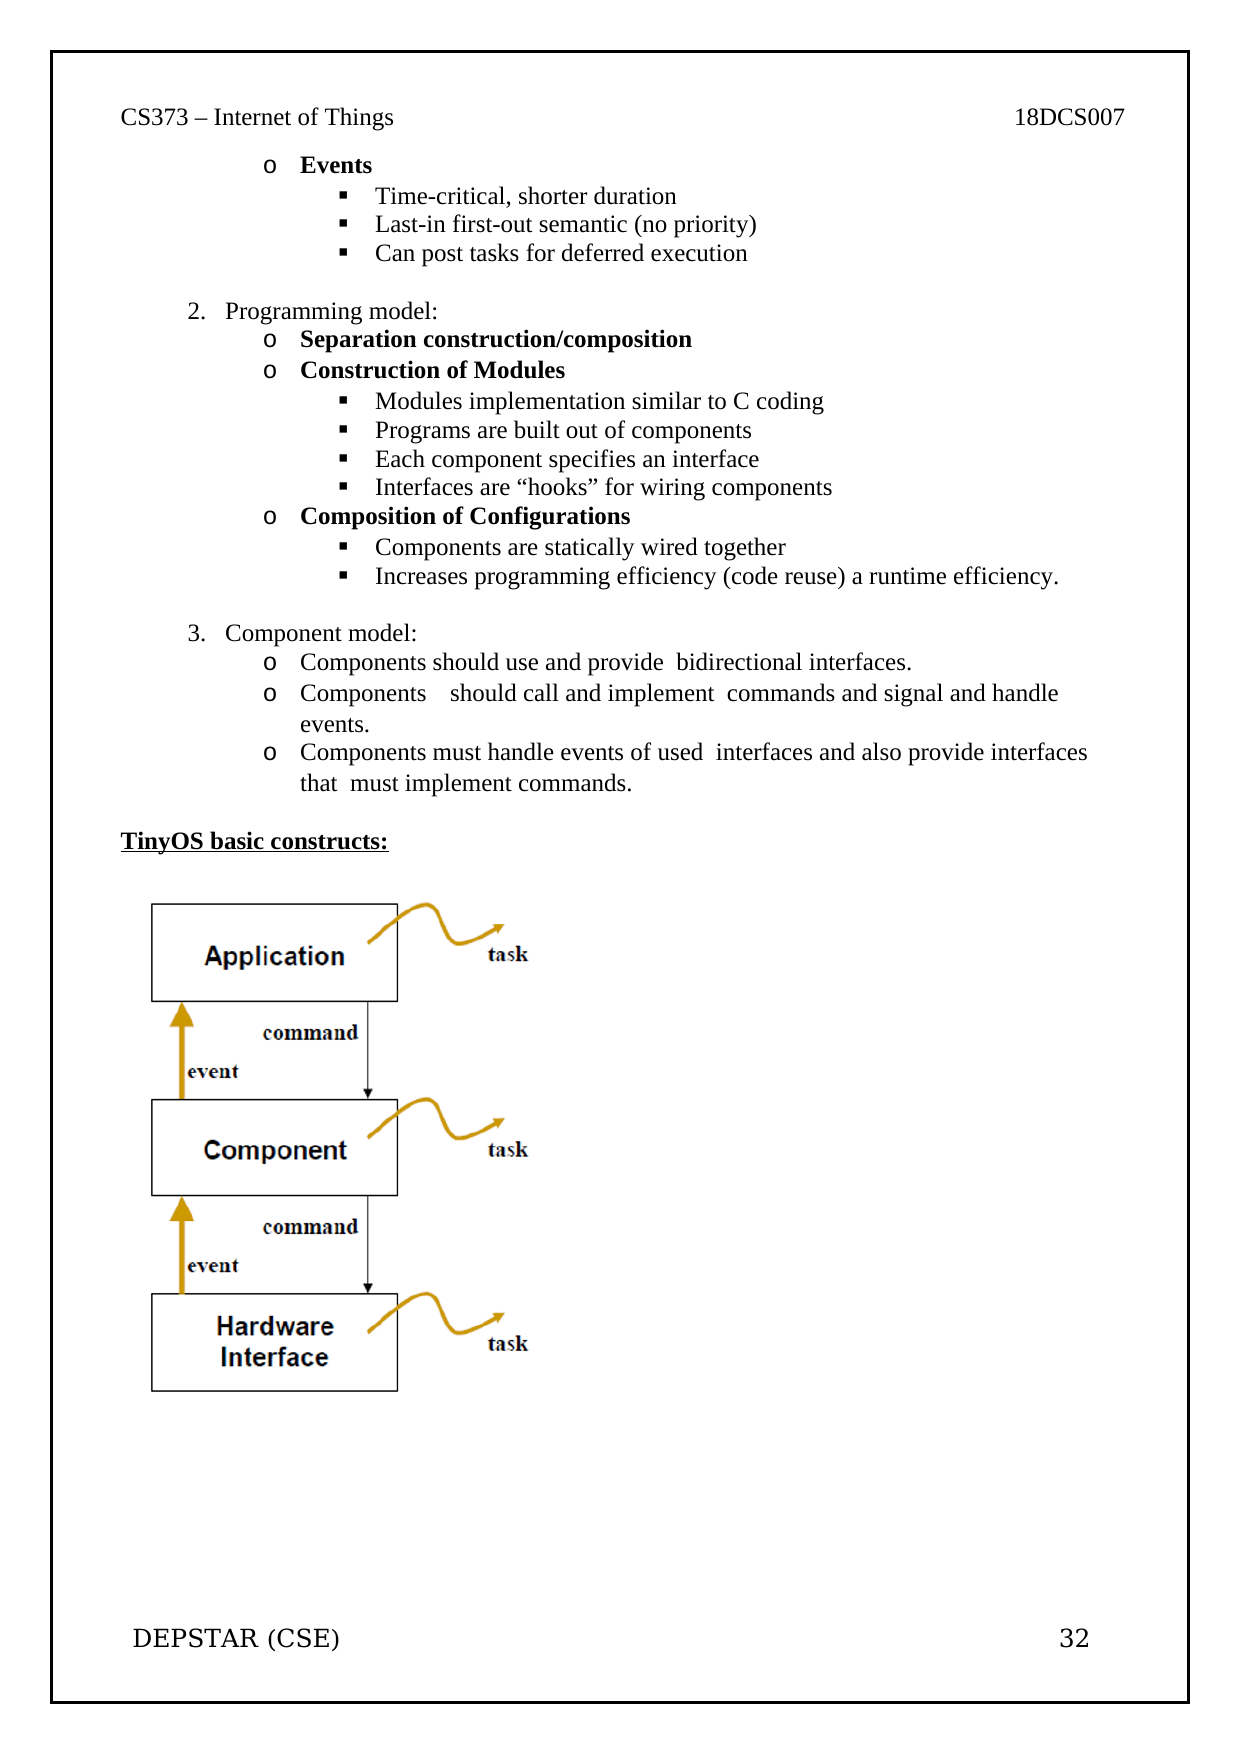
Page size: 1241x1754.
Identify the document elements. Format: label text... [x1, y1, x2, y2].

list Last-in first-out semantic (no priority) [337, 209, 1090, 238]
list Events [262, 150, 1090, 181]
list Components should call and implement commands and signal and handle events. [262, 678, 1090, 737]
picture [120, 883, 585, 1429]
list Programming model: [187, 296, 1090, 324]
list Components should use and provide bidirectional interfaces. [262, 647, 1090, 678]
list Programs are built out of components [337, 415, 1090, 444]
list Modules implementation similar to C coding [337, 386, 1090, 415]
text TinyOS basic constructs: [120, 826, 1090, 854]
list Increases programming efficiency (code reuse) a runtime efficiency. [337, 561, 1090, 589]
list Composition of Configurations [262, 501, 1090, 532]
list Time-critical, shorter duration [337, 181, 1090, 209]
list Components are statically wired together [337, 532, 1090, 561]
list Components must handle events of used interfaces and also provide interfaces that must implement commands. [262, 737, 1090, 797]
list Separation construction/composition [262, 324, 1090, 355]
list Interfaces are “hooks” for wiring components [337, 472, 1090, 501]
list Each component specifies an interface [337, 444, 1090, 472]
list Construction of Modules [262, 355, 1090, 386]
list Component model: [187, 618, 1090, 647]
list Can post tasks for deferred execution [337, 238, 1090, 267]
